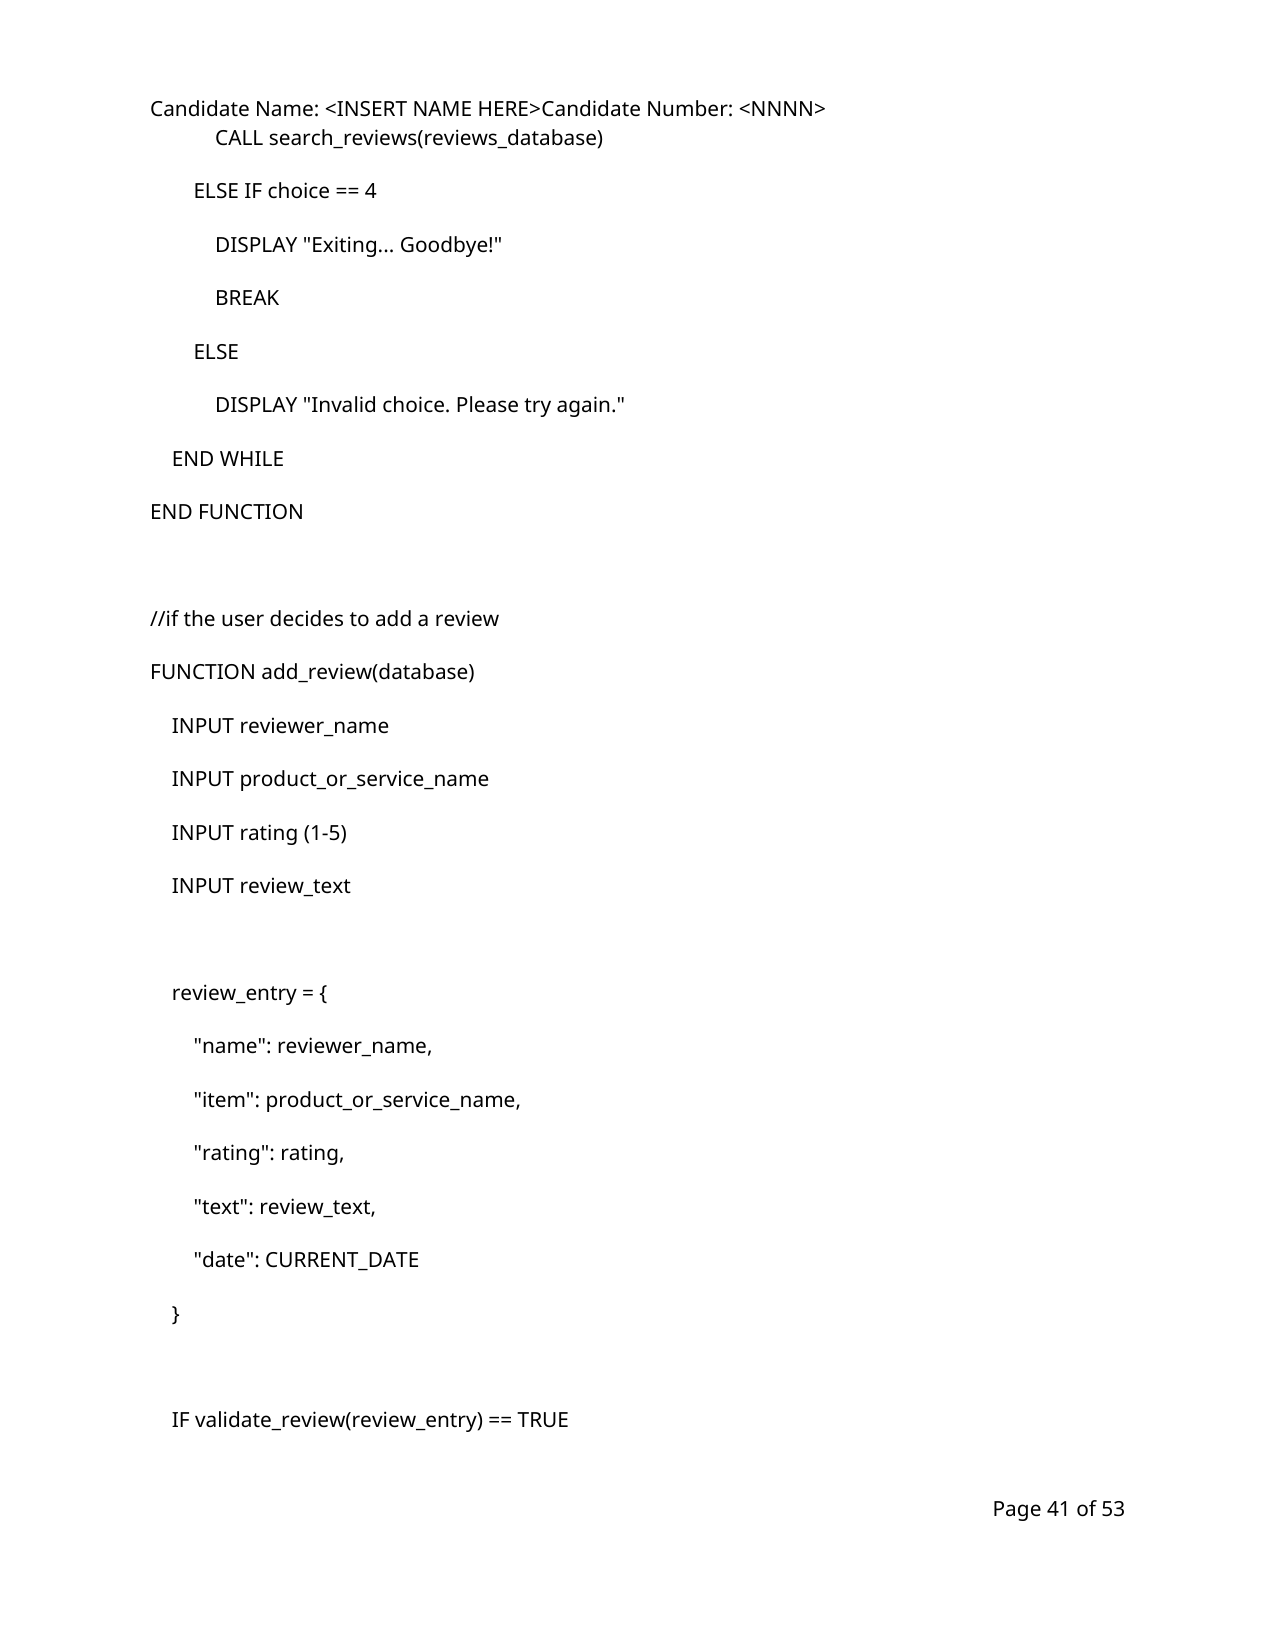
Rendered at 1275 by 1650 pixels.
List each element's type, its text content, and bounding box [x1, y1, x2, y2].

text IF validate_review(review_entry) == TRUE [150, 1406, 1125, 1434]
text review_entry = { [150, 978, 1125, 1006]
text END WHILE [150, 444, 1125, 472]
text BREAK [150, 283, 1125, 312]
text //if the user decides to add a review [150, 604, 1125, 632]
text DISPLAY "Exiting... Goodbye!" [150, 230, 1125, 258]
text DISPLAY "Invalid choice. Please try again." [150, 390, 1125, 419]
text CALL search_reviews(reviews_database) [150, 123, 1125, 151]
text "rating": rating, [150, 1138, 1125, 1167]
text INPUT rating (1-5) [150, 818, 1125, 846]
text INPUT reviewer_name [150, 711, 1125, 739]
text "name": reviewer_name, [150, 1031, 1125, 1060]
text ELSE [150, 337, 1125, 365]
text INPUT review_text [150, 871, 1125, 899]
text "date": CURRENT_DATE [150, 1245, 1125, 1274]
text } [150, 1299, 1125, 1327]
text "text": review_text, [150, 1192, 1125, 1220]
text FUNCTION add_review(database) [150, 657, 1125, 686]
text END FUNCTION [150, 497, 1125, 526]
text "item": product_or_service_name, [150, 1085, 1125, 1113]
text INPUT product_or_service_name [150, 764, 1125, 793]
text ELSE IF choice == 4 [150, 176, 1125, 205]
